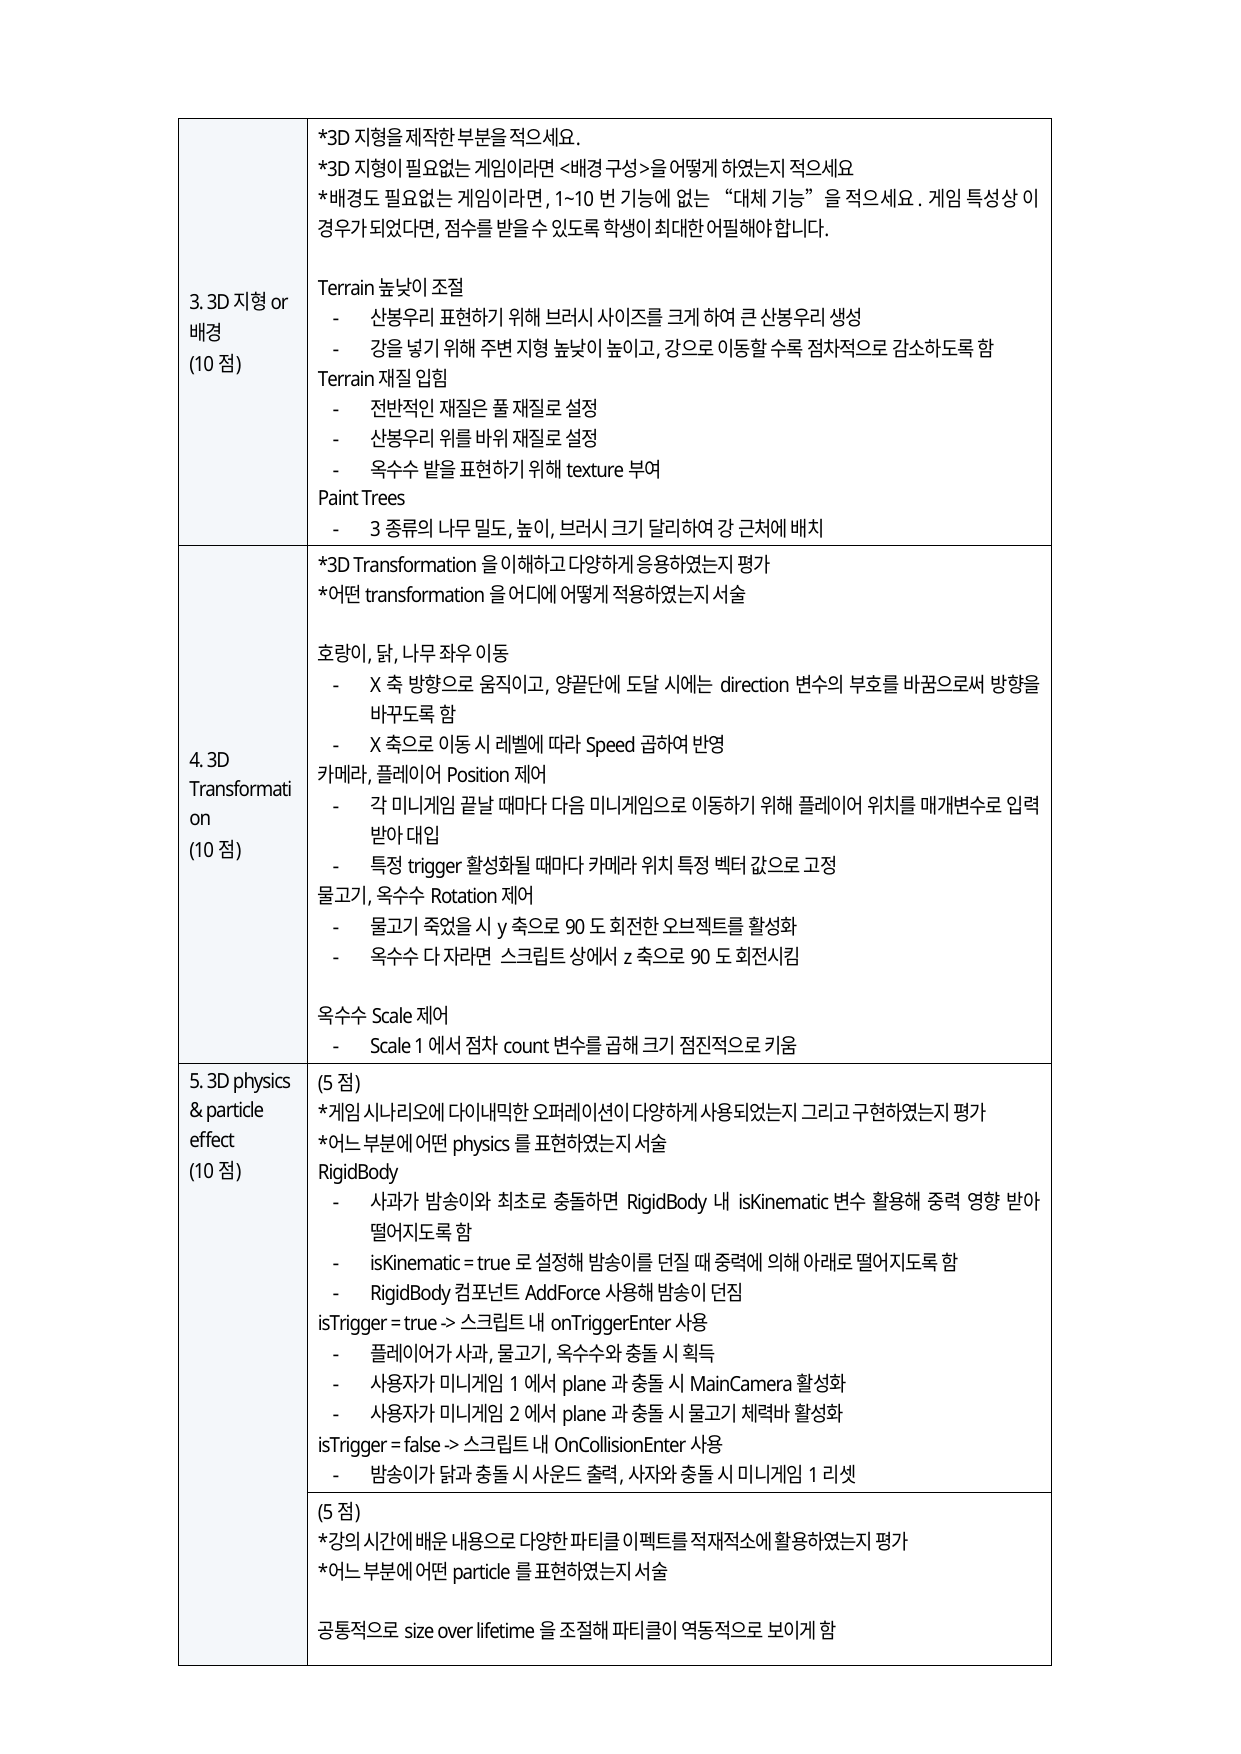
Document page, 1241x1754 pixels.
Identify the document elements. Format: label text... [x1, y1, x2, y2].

table_cell *3D Transformation을 이해하고 다양하게 응용하였는지 평가 *어떤 transformation을 어디에 어떻게 적용하였는지 서술 호랑이, 닭, 나무 좌우 이동 X 축 방향으로 움직이고, 양끝단에 도달 시에는 direction 변수의 부호를 바꿈으로써 방향을 바꾸도록 함 X축으로 이동 시 레벨에 따라 Speed 곱하여 반영 카메라, 플레이어 Position 제어 각 미니게임 끝날 때마다 다음 미니게임으로 이동하기 위해 플레이어 위치를 매개변수로 입력 받아 대입 특정 trigger 활성화될 때마다 카메라 위치 특정 벡터 값으로 고정 물고기, 옥수수 Rotation 제어 물고기 죽었을 시 y축으로 90도 회전한 오브젝트를 활성화 옥수수 다 자라면 스크립트 상에서 z축으로 90도 회전시킴 옥수수 Scale 제어 Scale 1에서 점차 count 변수를 곱해 크기 점진적으로 키움 [308, 546, 1051, 1063]
table_cell 3. 3D 지형 or 배경 (10점) [179, 119, 307, 545]
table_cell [308, 1493, 1051, 1665]
table_cell 5. 3D physics & particle effect (10점) [179, 1064, 307, 1665]
table_cell 4. 3D Transformation (10점) [179, 546, 307, 1063]
table_cell *3D 지형을 제작한 부분을 적으세요. *3D 지형이 필요없는 게임이라면 <배경 구성>을 어떻게 하였는지 적으세요 *배경도 필요없는 게임이라면, 1~10번 기능에 없는 “대체 기능”을 적으세요. 게임 특성상 이 경우가 되었다면, 점수를 받을 수 있도록 학생이 최대한 어필해야 합니다. Terrain 높낮이 조절 산봉우리 표현하기 위해 브러시 사이즈를 크게 하여 큰 산봉우리 생성 강을 넣기 위해 주변 지형 높낮이 높이고, 강으로 이동할 수록 점차적으로 감소하도록 함 Terrain 재질 입힘 전반적인 재질은 풀 재질로 설정 산봉우리 위를 바위 재질로 설정 옥수수 밭을 표현하기 위해 texture 부여 Paint Trees 3종류의 나무 밀도, 높이, 브러시 크기 달리하여 강 근처에 배치 [308, 119, 1051, 545]
table_cell (5점) *게임 시나리오에 다이내믹한 오퍼레이션이 다양하게 사용되었는지 그리고 구현하였는지 평가 *어느 부분에 어떤 physics를 표현하였는지 서술 RigidBody 사과가 밤송이와 최초로 충돌하면 RigidBody 내 isKinematic변수 활용해 중력 영향 받아 떨어지도록 함 isKinematic = true로 설정해 밤송이를 던질 때 중력에 의해 아래로 떨어지도록 함 RigidBody 컴포넌트 AddForce 사용해 밤송이 던짐 isTrigger = true -> 스크립트 내 onTriggerEnter 사용 플레이어가 사과, 물고기, 옥수수와 충돌 시 획득 사용자가 미니게임 1에서 plane과 충돌 시 MainCamera 활성화 사용자가 미니게임 2에서 plane과 충돌 시 물고기 체력바 활성화 isTrigger = false -> 스크립트 내 OnCollisionEnter 사용 밤송이가 닭과 충돌 시 사운드 출력, 사자와 충돌 시 미니게임1 리셋 [308, 1064, 1051, 1491]
